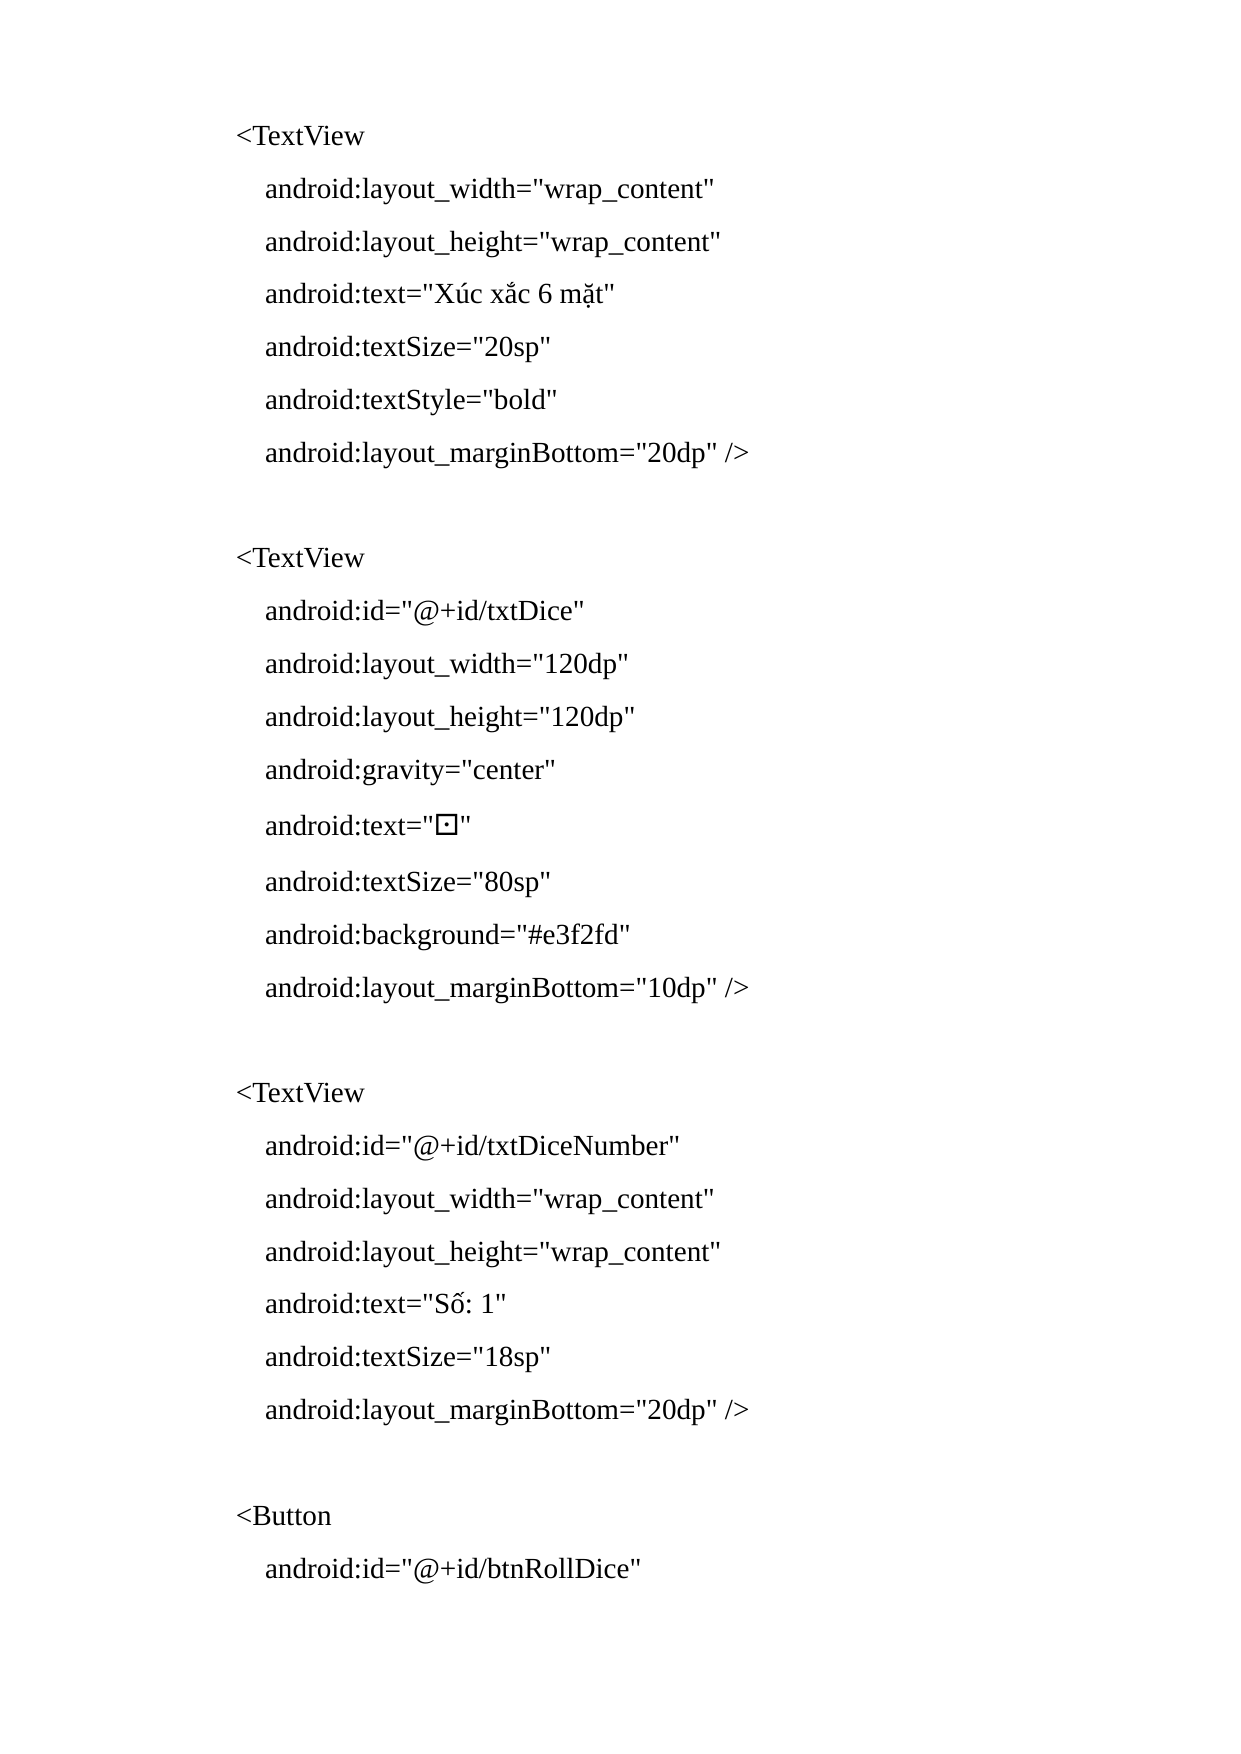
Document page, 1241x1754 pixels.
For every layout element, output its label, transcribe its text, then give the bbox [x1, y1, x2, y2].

text android:text="Số: 1" [177, 1287, 1152, 1320]
text android:layout_marginBottom="20dp" /> [177, 435, 1152, 468]
text <TextView [177, 118, 1152, 152]
text android:id="@+id/btnRollDice" [177, 1551, 1152, 1584]
text android:layout_width="wrap_content" [177, 1181, 1152, 1214]
text android:textSize="80sp" [177, 864, 1152, 898]
text <TextView [177, 541, 1152, 574]
text android:background="#e3f2fd" [177, 917, 1152, 951]
text android:text="Xúc xắc 6 mặt" [177, 277, 1152, 310]
text android:layout_width="120dp" [177, 646, 1152, 680]
text android:gravity="center" [177, 752, 1152, 785]
text android:layout_height="120dp" [177, 699, 1152, 733]
text android:textSize="18sp" [177, 1339, 1152, 1373]
text android:layout_width="wrap_content" [177, 171, 1152, 204]
text android:layout_marginBottom="20dp" /> [177, 1392, 1152, 1426]
text android:textStyle="bold" [177, 382, 1152, 416]
text android:text="⚀" [177, 805, 1152, 844]
text android:layout_marginBottom="10dp" /> [177, 970, 1152, 1003]
text android:layout_height="wrap_content" [177, 224, 1152, 257]
text android:id="@+id/txtDice" [177, 593, 1152, 627]
text android:layout_height="wrap_content" [177, 1234, 1152, 1267]
text android:id="@+id/txtDiceNumber" [177, 1128, 1152, 1162]
text android:textSize="20sp" [177, 329, 1152, 363]
text <Button [177, 1498, 1152, 1531]
text <TextView [177, 1075, 1152, 1109]
